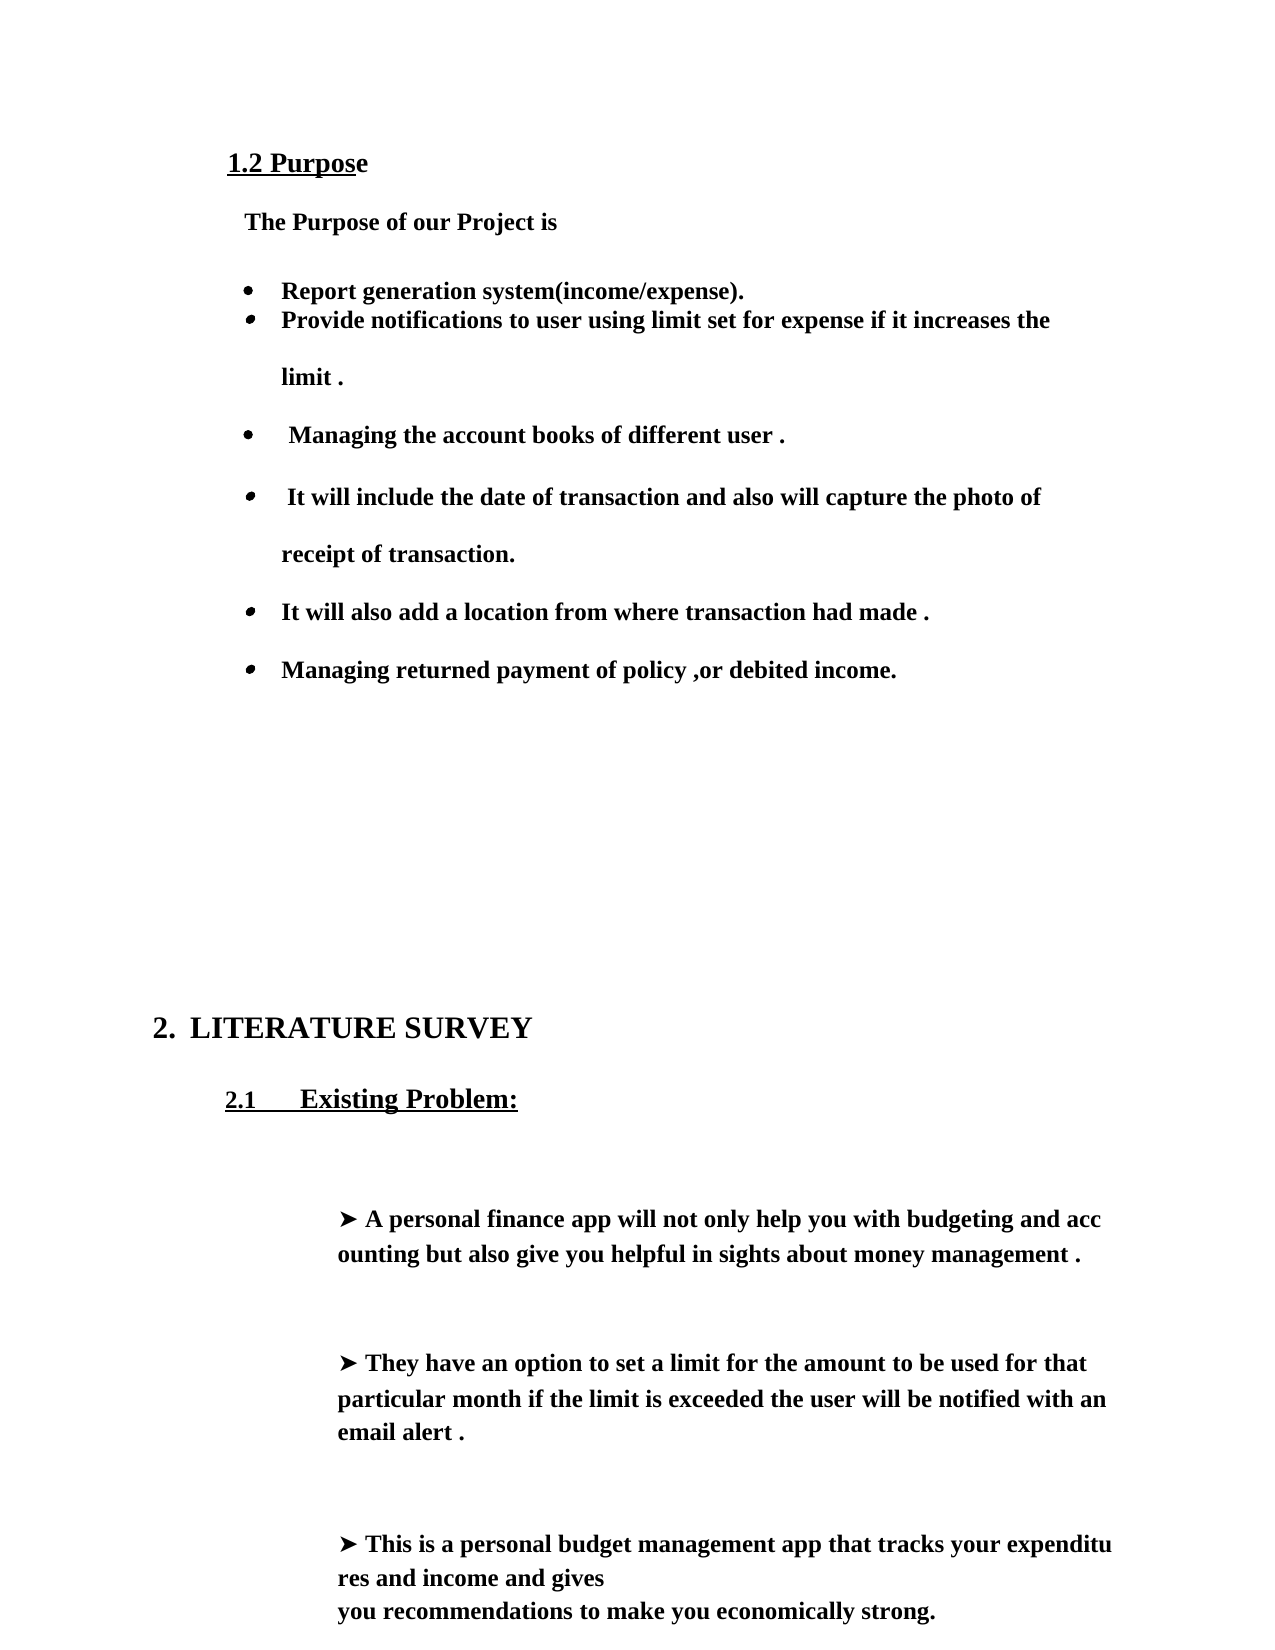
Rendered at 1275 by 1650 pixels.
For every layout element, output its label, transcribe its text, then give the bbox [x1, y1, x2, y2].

list Managing returned payment of policy ,or debited income. [244, 655, 1095, 683]
list Purpose [227, 146, 1255, 179]
text The Purpose of our Project is [244, 207, 1255, 236]
list LITERATURE SURVEY [152, 1009, 1255, 1045]
list Report generation system(income/expense). [244, 276, 1255, 305]
list Managing the account books of different user . [244, 420, 1095, 449]
list It will include the date of transaction and also will capture the photo of receipt of transaction. [244, 482, 1095, 568]
text A personal finance app will not only help you with budgeting and accounting but also give you helpful in sights about money management . [337, 1201, 1112, 1268]
list It will also add a location from where transaction had made . [244, 597, 1095, 626]
text They have an option to set a limit for the amount to be used for that particular month if the limit is exceeded the user will be notified with an email alert . [337, 1345, 1116, 1446]
text This is a personal budget management app that tracks your expenditures and income and gives you recommendations to make you economically strong. [337, 1525, 1121, 1625]
list Existing Problem: [225, 1082, 1255, 1114]
list Provide notifications to user using limit set for expense if it increases the limit . [244, 305, 1095, 391]
